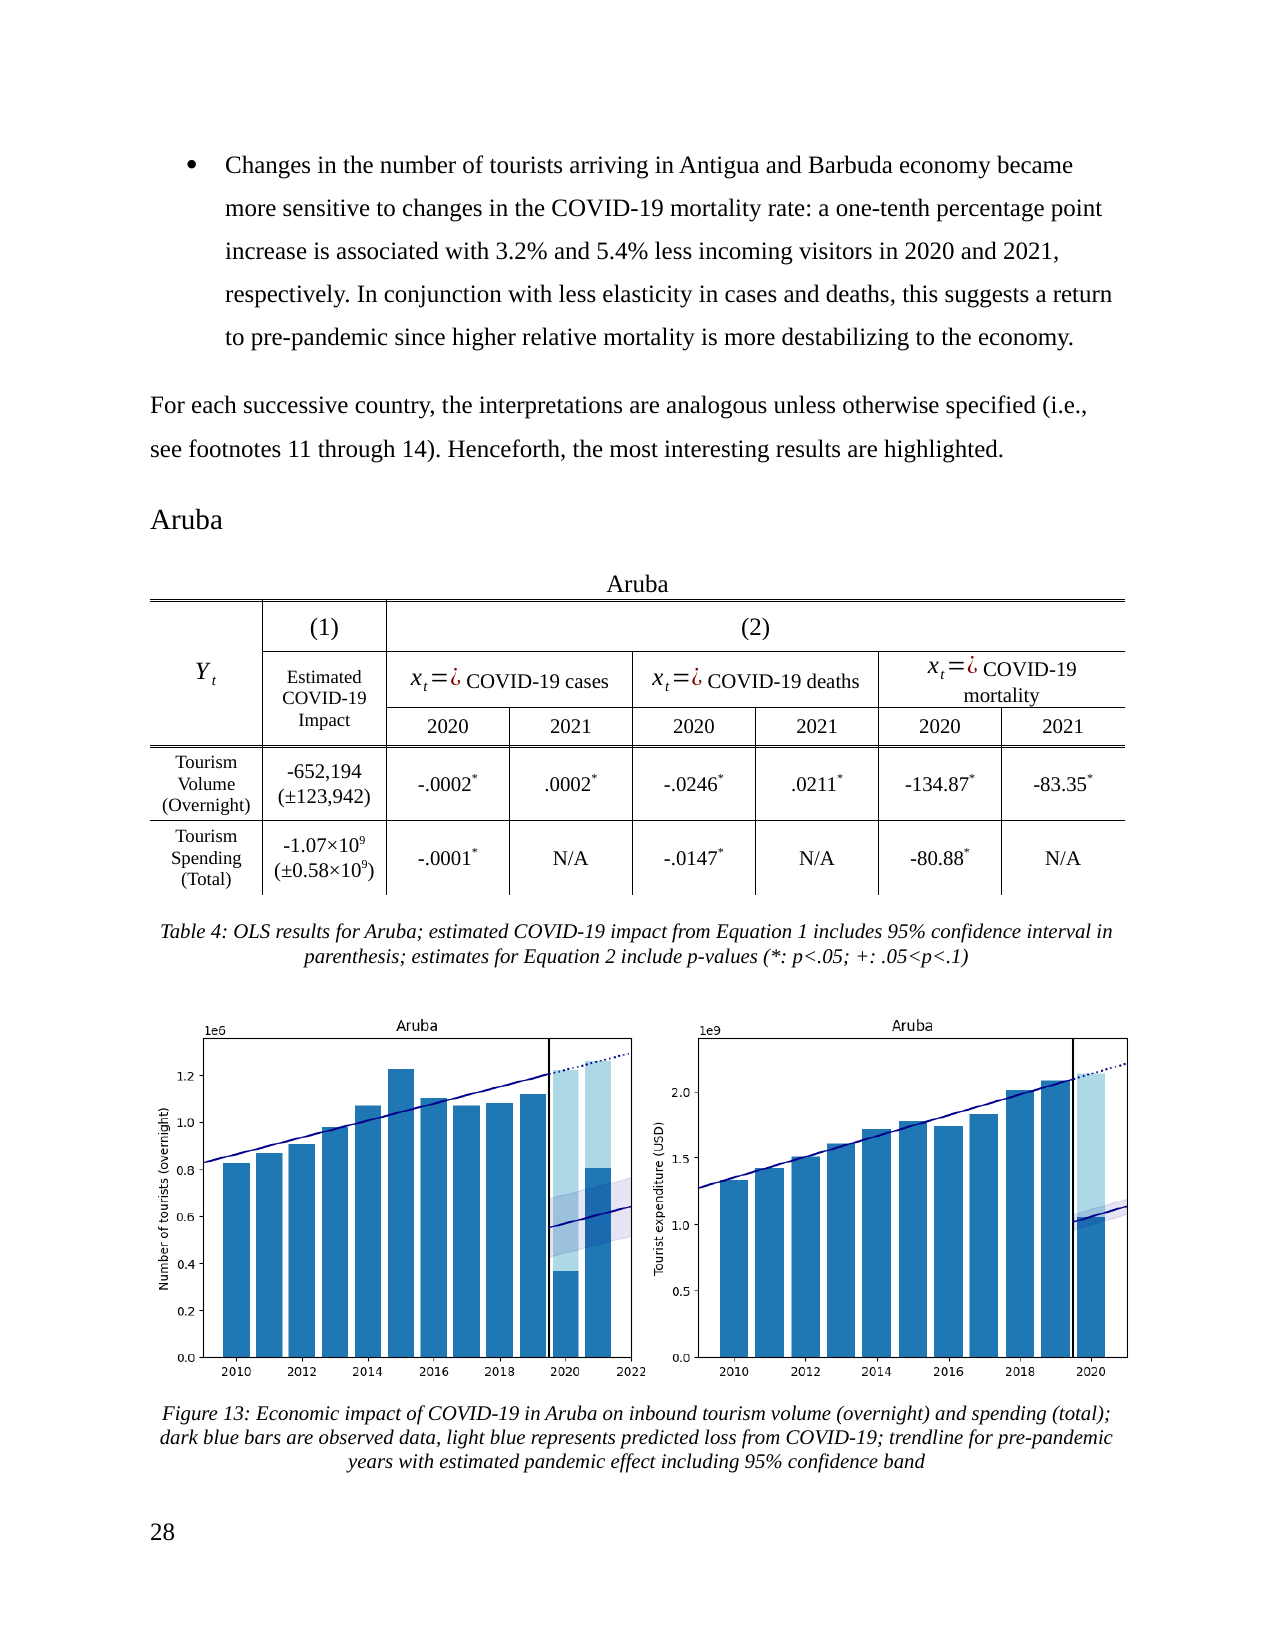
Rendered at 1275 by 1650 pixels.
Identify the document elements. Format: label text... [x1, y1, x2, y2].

table_cell N/A [510, 821, 632, 894]
table_cell Tourism Spending (Total) [150, 821, 262, 894]
table_cell N/A [756, 821, 878, 894]
table_cell 2020 [633, 708, 755, 744]
table_cell -80.88* [879, 821, 1001, 894]
table_cell .0002* [510, 748, 632, 819]
table_cell COVID-19 mortality [879, 652, 1124, 707]
picture [150, 1010, 1135, 1386]
table_cell .0211* [756, 748, 878, 819]
table_cell -83.35* [1002, 748, 1124, 819]
text Table : OLS results for Aruba; estimated COVID-19 impact from Equation 1 includes 95% confidence interval in parenthesis; estimates for Equation 2 include p-values (*: p<.05; +: .05<p<.1) [150, 919, 1125, 968]
table_cell -.0147* [633, 821, 755, 894]
table_cell 2021 [1002, 708, 1124, 744]
table_cell [150, 602, 262, 744]
table_cell COVID-19 cases [387, 652, 632, 707]
table_cell -134.87* [879, 748, 1001, 819]
table_cell -.0246* [633, 748, 755, 819]
table_cell (1) [263, 602, 386, 651]
table_cell -.0001* [387, 821, 509, 894]
list Changes in the number of tourists arriving in Antigua and Barbuda economy became more sensitive to changes in the COVID-19 mortality rate: a one-tenth percentage point increase is associated with 3.2% and 5.4% less incoming visitors in 2020 and 2021, respectively. In conjunction with less elasticity in cases and deaths, this suggests a return to pre-pandemic since higher relative mortality is more destabilizing to the economy. [187, 150, 1125, 351]
text Figure : Economic impact of COVID-19 in Aruba on inbound tourism volume (overnight) and spending (total); dark blue bars are observed data, light blue represents predicted loss from COVID-19; trendline for pre-pandemic years with estimated pandemic effect including 95% confidence band [150, 1401, 1125, 1473]
text For each successive country, the interpretations are analogous unless otherwise specified (i.e., see footnotes 11 through 14). Henceforth, the most interesting results are highlighted. [150, 391, 1125, 462]
table_header Aruba [150, 569, 1124, 599]
subtitle Aruba [150, 502, 1125, 535]
table_cell N/A [1002, 821, 1124, 894]
table_cell -1.07×109 (±0.58×109) [263, 821, 386, 894]
table_cell 2020 [879, 708, 1001, 744]
table_cell (2) [387, 602, 1124, 651]
table_cell -.0002* [387, 748, 509, 819]
table_cell COVID-19 deaths [633, 652, 878, 707]
table_cell 2021 [510, 708, 632, 744]
table_cell Tourism Volume (Overnight) [150, 748, 262, 819]
table_cell -652,194 (±123,942) [263, 748, 386, 819]
table_cell 2020 [387, 708, 509, 744]
table_cell Estimated COVID-19 Impact [263, 652, 386, 744]
table_cell 2021 [756, 708, 878, 744]
